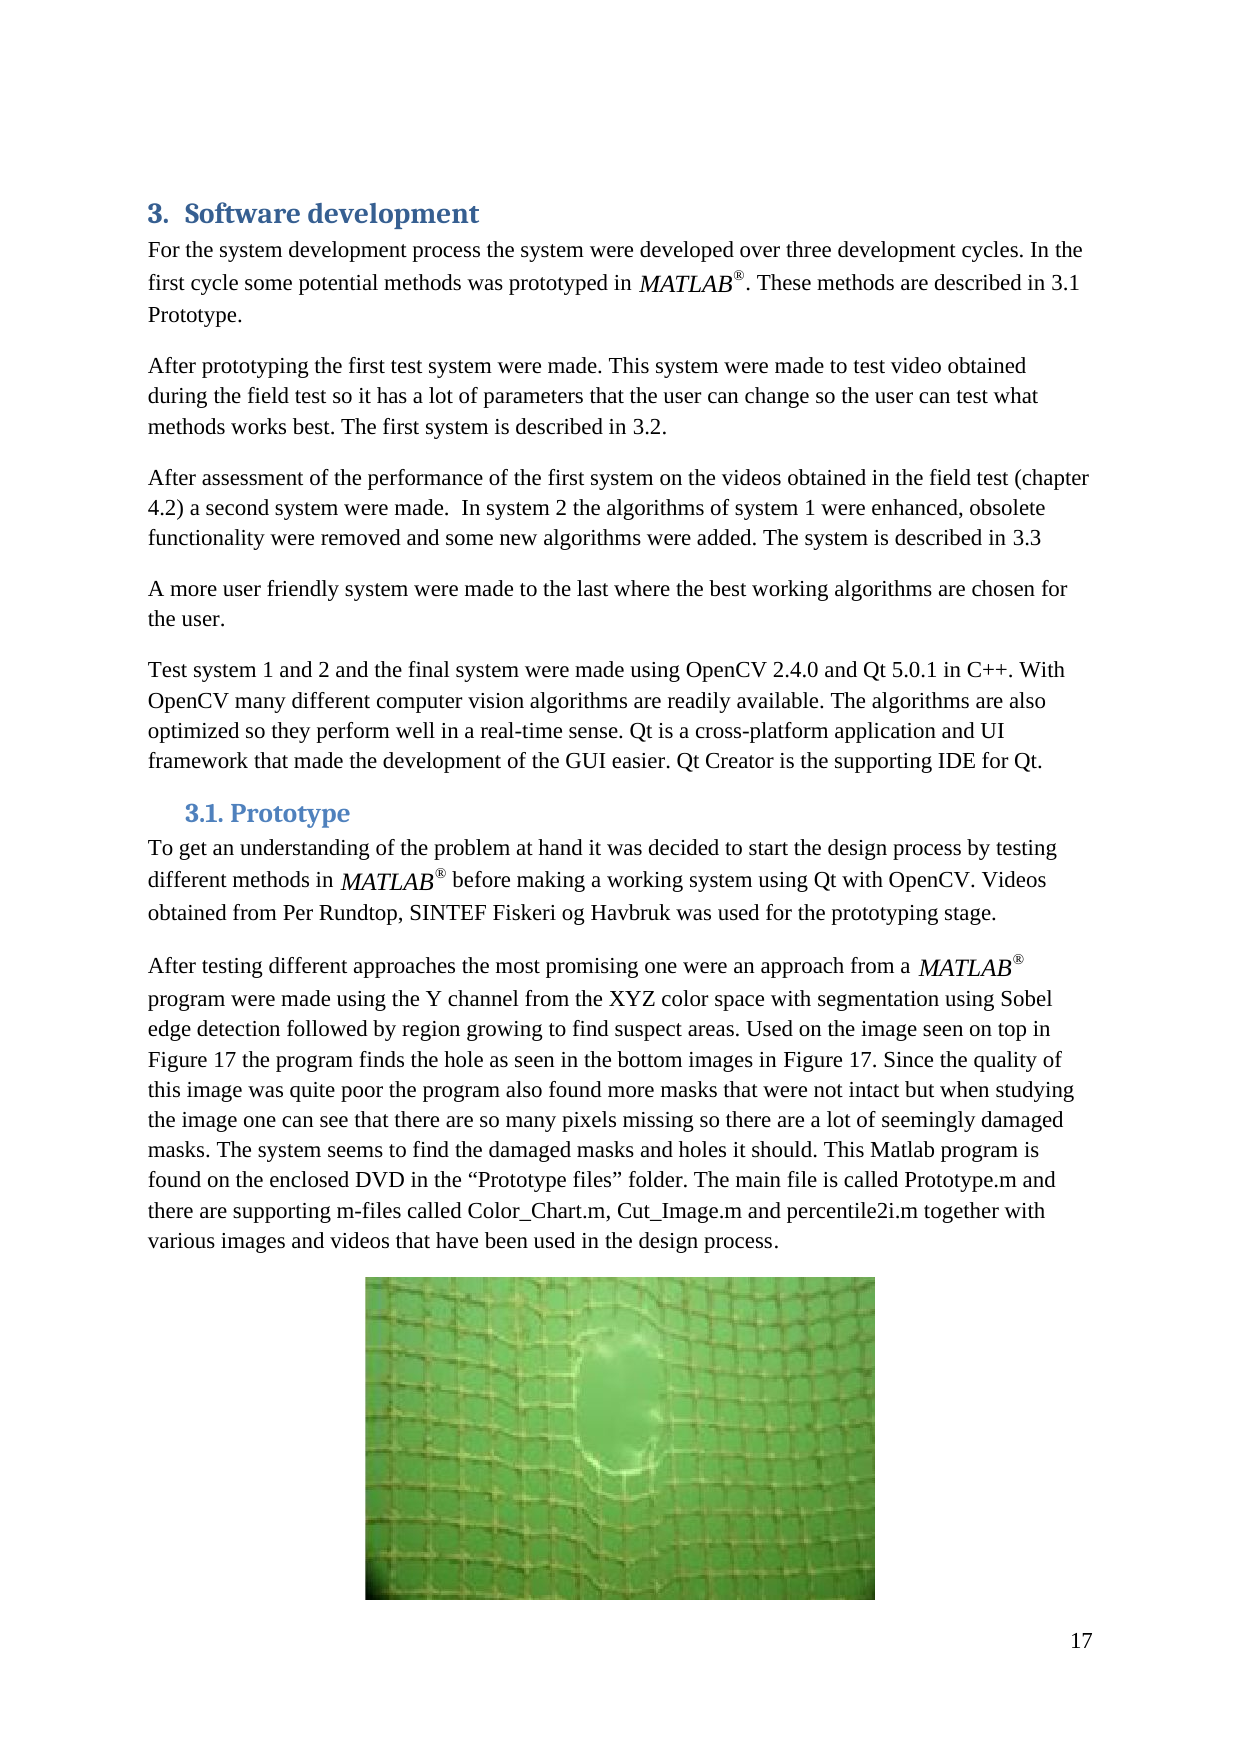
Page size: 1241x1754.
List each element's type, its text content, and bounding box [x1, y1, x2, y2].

text To get an understanding of the problem at hand it was decided to start the design process by testing different methods in before making a working system using Qt with OpenCV. Videos obtained from Per Rundtop, SINTEF Fiskeri og Havbruk was used for the prototyping stage. [148, 834, 1093, 926]
text After testing different approaches the most promising one were an approach from a program were made using the Y channel from the XYZ color space with segmentation using Sobel edge detection followed by region growing to find suspect areas. Used on the image seen on top in Figure 17 the program finds the hole as seen in the bottom images in Figure 17. Since the quality of this image was quite poor the program also found more masks that were not intact but when studying the image one can see that there are so many pixels missing so there are a lot of seemingly damaged masks. The system seems to find the damaged masks and holes it should. This Matlab program is found on the enclosed DVD in the “Prototype files” folder. The main file is called Prototype.m and there are supporting m-files called Color_Chart.m, Cut_Image.m and percentile2i.m together with various images and videos that have been used in the design process. [148, 950, 1093, 1253]
text After assessment of the performance of the first system on the videos obtained in the field test (chapter 4.2) a second system were made. In system 2 the algorithms of system 1 were enhanced, obsolete functionality were removed and some new algorithms were added. The system is described in 3.3 [148, 464, 1093, 551]
text Test system 1 and 2 and the final system were made using OpenCV 2.4.0 and Qt 5.0.1 in C++. With OpenCV many different computer vision algorithms are readily available. The algorithms are also optimized so they perform well in a real-time sense. Qt is a cross-platform application and UI framework that made the development of the GUI easier. Qt Creator is the supporting IDE for Qt. [148, 657, 1093, 773]
subtitle Prototype [185, 798, 1093, 829]
subtitle Software development [148, 198, 1093, 231]
text After prototyping the first test system were made. This system were made to test video obtained during the field test so it has a lot of parameters that the user can change so the user can test what methods works best. The first system is described in 3.2. [148, 352, 1093, 439]
picture [365, 1277, 875, 1600]
text For the system development process the system were developed over three development cycles. In the first cycle some potential methods was prototyped in . These methods are described in 3.1 Prototype. [148, 236, 1093, 328]
text A more user friendly system were made to the last where the best working algorithms are chosen for the user. [148, 575, 1093, 632]
